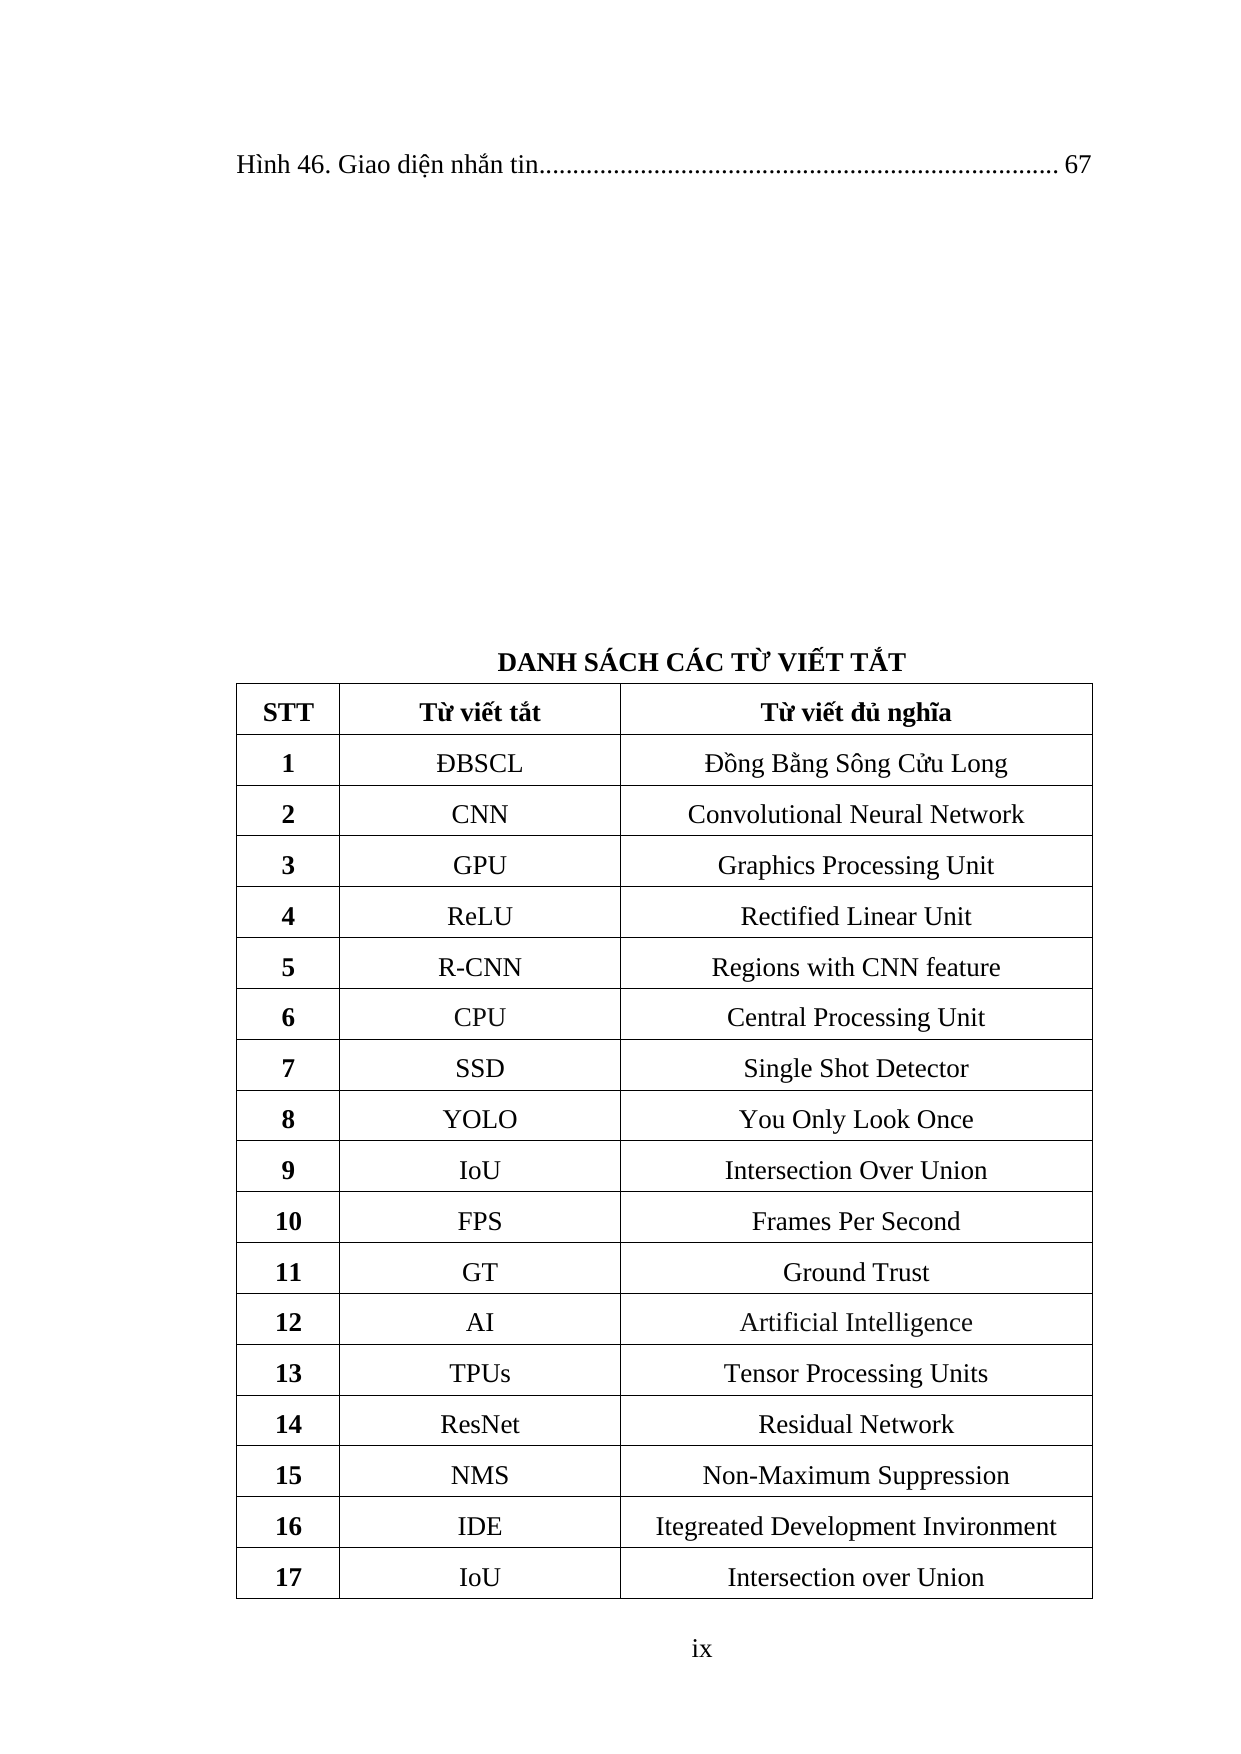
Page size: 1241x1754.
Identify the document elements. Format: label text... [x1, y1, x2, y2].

text Hình 46. Giao diện nhắn tin............................................................................. 67 [236, 148, 1092, 179]
table_cell AI [340, 1294, 620, 1344]
table_cell 3 [237, 836, 339, 886]
table_cell 6 [237, 989, 339, 1039]
table_cell Convolutional Neural Network [621, 786, 1092, 835]
table_cell Single Shot Detector [621, 1040, 1092, 1089]
table_cell Ground Trust [621, 1243, 1092, 1293]
table_cell R-CNN [340, 938, 620, 988]
table_cell 8 [237, 1091, 339, 1140]
table_cell Tensor Processing Units [621, 1345, 1092, 1394]
table_cell ReLU [340, 887, 620, 937]
table_cell 11 [237, 1243, 339, 1293]
table_cell 15 [237, 1446, 339, 1496]
table_cell 17 [237, 1548, 339, 1598]
table_header Từ viết đủ nghĩa [621, 684, 1092, 734]
table_cell 1 [237, 735, 339, 784]
table_cell 13 [237, 1345, 339, 1394]
table_cell 4 [237, 887, 339, 937]
table_cell ResNet [340, 1396, 620, 1445]
table_cell Itegreated Development Invironment [621, 1497, 1092, 1547]
table_header Từ viết tắt [340, 684, 620, 734]
table_cell Intersection Over Union [621, 1141, 1092, 1191]
table_cell Central Processing Unit [621, 989, 1092, 1039]
table_cell 16 [237, 1497, 339, 1547]
table_cell IoU [340, 1548, 620, 1598]
table_cell IoU [340, 1141, 620, 1191]
table_cell 10 [237, 1192, 339, 1242]
table_cell CPU [340, 989, 620, 1039]
table_cell 9 [237, 1141, 339, 1191]
table_cell Regions with CNN feature [621, 938, 1092, 988]
table_cell NMS [340, 1446, 620, 1496]
table_cell SSD [340, 1040, 620, 1089]
table_cell 2 [237, 786, 339, 835]
table_cell 14 [237, 1396, 339, 1445]
table_cell GPU [340, 836, 620, 886]
table_cell YOLO [340, 1091, 620, 1140]
table_cell Residual Network [621, 1396, 1092, 1445]
table_cell 7 [237, 1040, 339, 1089]
table_cell Đồng Bằng Sông Cửu Long [621, 735, 1092, 784]
table_cell Artificial Intelligence [621, 1294, 1092, 1344]
table_cell TPUs [340, 1345, 620, 1394]
table_cell Graphics Processing Unit [621, 836, 1092, 886]
table_cell CNN [340, 786, 620, 835]
table_cell You Only Look Once [621, 1091, 1092, 1140]
table_cell IDE [340, 1497, 620, 1547]
table_cell 5 [237, 938, 339, 988]
table_cell 12 [237, 1294, 339, 1344]
table_header STT [237, 684, 339, 734]
table_cell GT [340, 1243, 620, 1293]
table_cell Frames Per Second [621, 1192, 1092, 1242]
table_cell Intersection over Union [621, 1548, 1092, 1598]
table_cell ĐBSCL [340, 735, 620, 784]
table_cell FPS [340, 1192, 620, 1242]
text DANH SÁCH CÁC TỪ VIẾT TẮT [236, 646, 1092, 677]
table_cell Rectified Linear Unit [621, 887, 1092, 937]
table_cell Non-Maximum Suppression [621, 1446, 1092, 1496]
